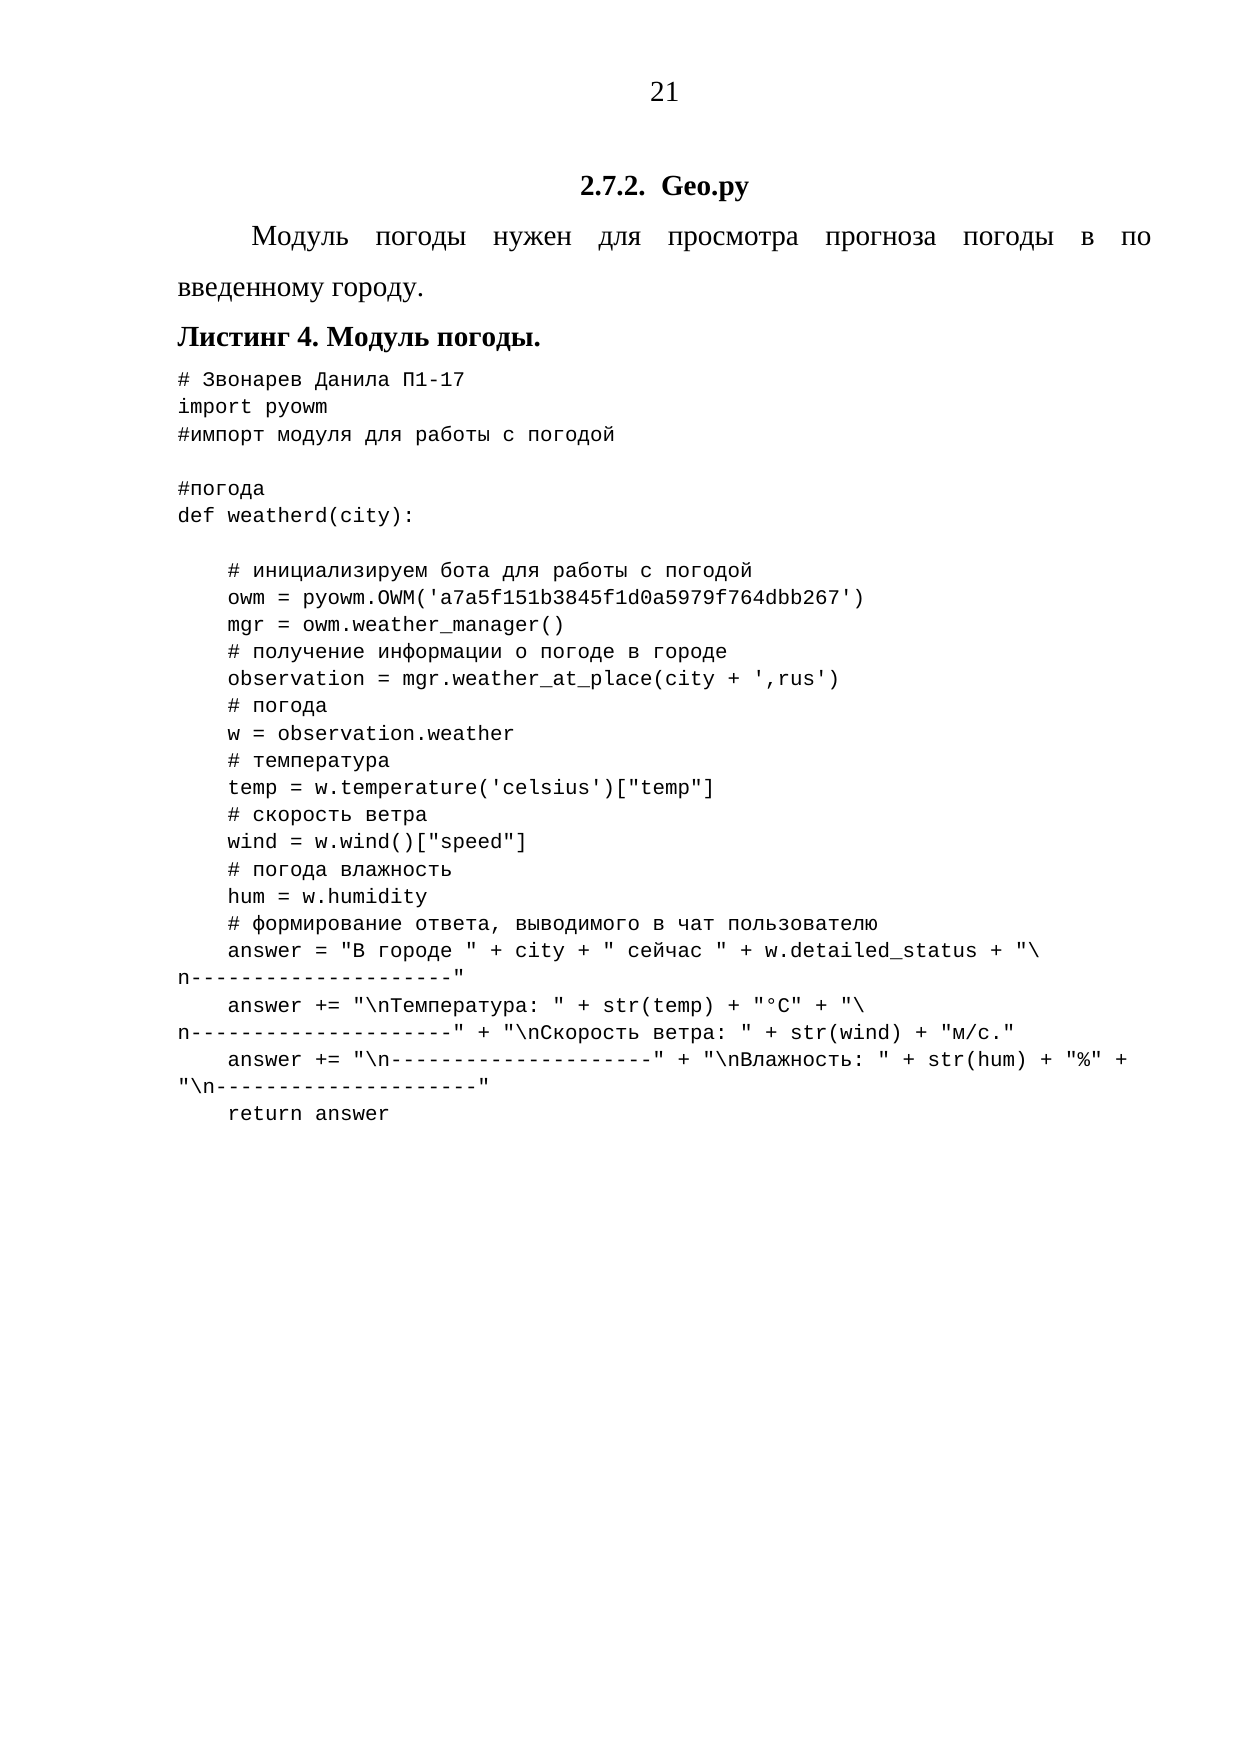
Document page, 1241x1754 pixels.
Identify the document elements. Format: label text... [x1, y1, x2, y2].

text # инициализируем бота для работы с погодой [177, 559, 1152, 583]
text # формирование ответа, выводимого в чат пользователю [177, 913, 1152, 937]
text # Звонарев Данила П1-17 [177, 369, 1152, 393]
text import pyowm [177, 396, 1152, 420]
text def weatherd(city): [177, 505, 1152, 529]
text # скорость ветра [177, 804, 1152, 828]
text temp = w.temperature('celsius')["temp"] [177, 777, 1152, 801]
text # погода влажность [177, 859, 1152, 882]
text wind = w.wind()["speed"] [177, 831, 1152, 855]
text Листинг 4. Модуль погоды. [177, 319, 1152, 352]
text w = observation.weather [177, 723, 1152, 746]
text hum = w.humidity [177, 886, 1152, 909]
text #погода [177, 478, 1152, 502]
text # погода [177, 696, 1152, 719]
text owm = pyowm.OWM('a7a5f151b3845f1d0a5979f764dbb267') [177, 587, 1152, 610]
text return answer [177, 1103, 1152, 1127]
text # температура [177, 750, 1152, 773]
subtitle Geo.py [177, 168, 1152, 202]
text Модуль погоды нужен для просмотра прогноза погоды в по введенному городу. [177, 218, 1152, 302]
text mgr = owm.weather_manager() [177, 614, 1152, 638]
text answer = "В городе " + city + " сейчас " + w.detailed_status + "\n---------------------" [177, 940, 1152, 991]
text # получение информации о погоде в городе [177, 641, 1152, 665]
text answer += "\nТемпература: " + str(temp) + "°C" + "\n---------------------" + "\nСкорость ветра: " + str(wind) + "м/с." [177, 994, 1152, 1045]
text observation = mgr.weather_at_place(city + ',rus') [177, 668, 1152, 692]
text answer += "\n---------------------" + "\nВлажность: " + str(hum) + "%" + "\n---------------------" [177, 1049, 1152, 1100]
text #импорт модуля для работы с погодой [177, 424, 1152, 447]
